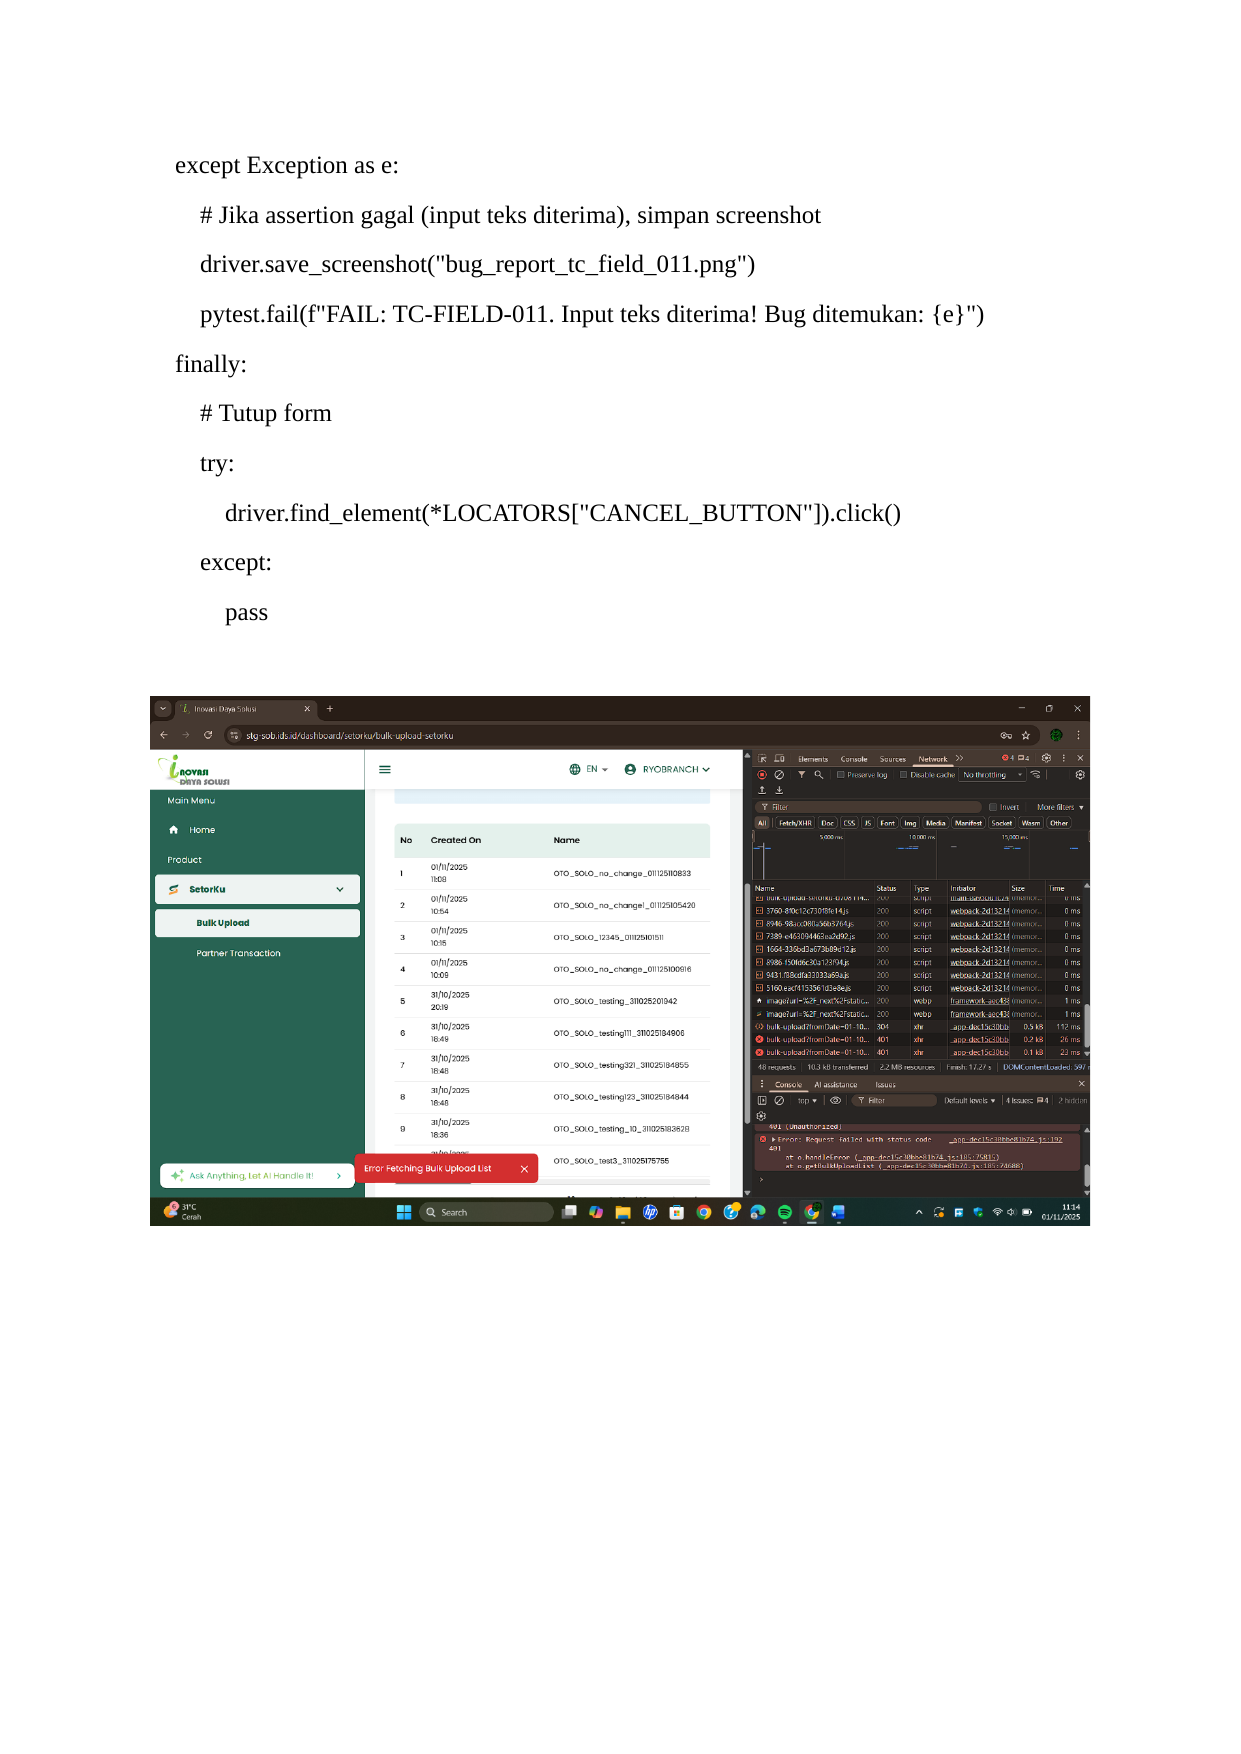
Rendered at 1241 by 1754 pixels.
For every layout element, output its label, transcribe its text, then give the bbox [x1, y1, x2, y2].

text driver.save_screenshot("bug_report_tc_field_011.png") [150, 249, 1090, 278]
text # Jika assertion gagal (input teks diterima), simpan screenshot [150, 200, 1090, 228]
text finally: [150, 349, 1090, 377]
text driver.find_element(*LOCATORS["CANCEL_BUTTON"]).click() [150, 498, 1090, 527]
text # Tutup form [150, 398, 1090, 427]
text try: [150, 448, 1090, 477]
text except: [150, 547, 1090, 576]
picture [150, 696, 1091, 1226]
text pass [150, 597, 1090, 626]
text except Exception as e: [150, 150, 1090, 179]
text pytest.fail(f"FAIL: TC-FIELD-011. Input teks diterima! Bug ditemukan: {e}") [150, 299, 1090, 328]
